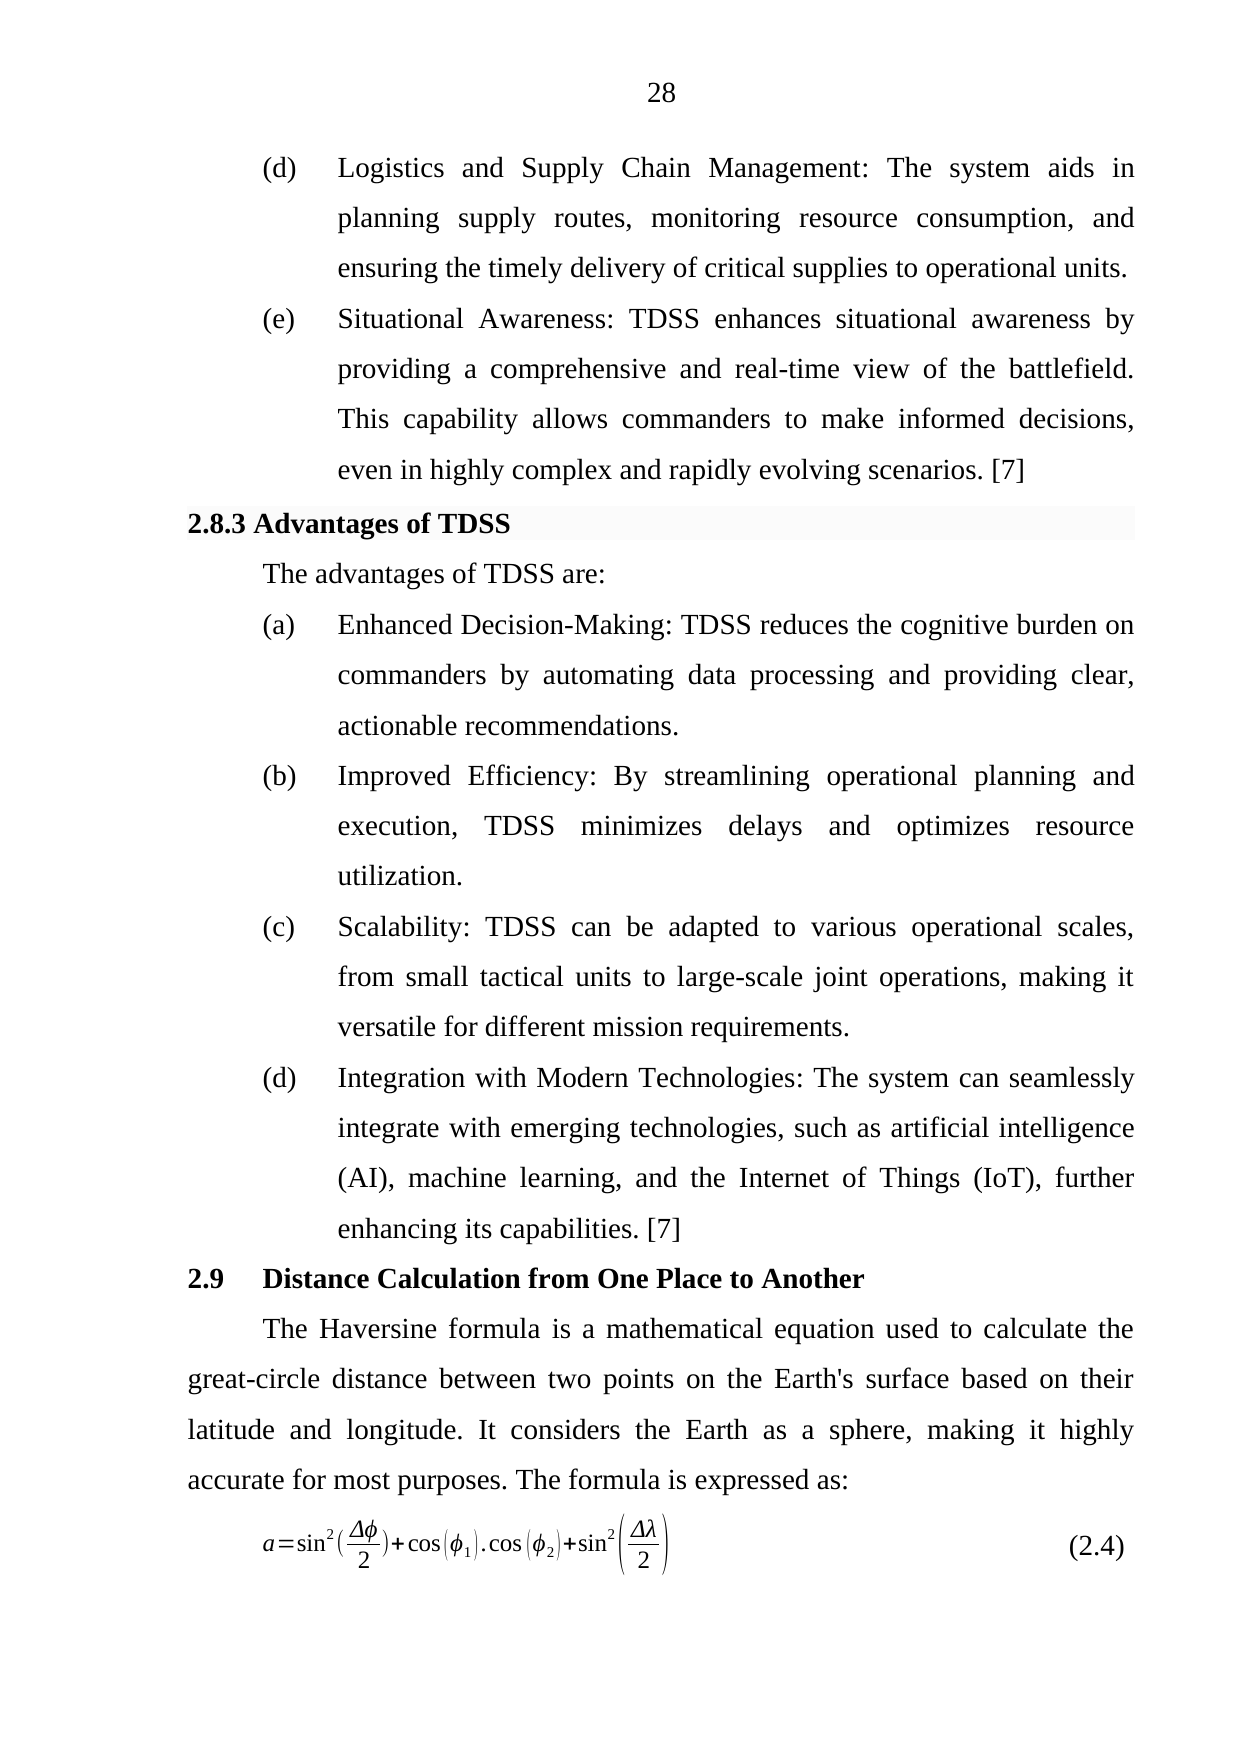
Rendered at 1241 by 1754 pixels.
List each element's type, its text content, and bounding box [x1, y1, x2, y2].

list Situational Awareness: TDSS enhances situational awareness by providing a comprehensive and real-time view of the battlefield. This capability allows commanders to make informed decisions, even in highly complex and rapidly evolving scenarios. [7] [262, 301, 1135, 485]
text The advantages of TDSS are: [187, 557, 1135, 590]
list Scalability: TDSS can be adapted to various operational scales, from small tactical units to large-scale joint operations, making it versatile for different mission requirements. [262, 909, 1135, 1043]
list Logistics and Supply Chain Management: The system aids in planning supply routes, monitoring resource consumption, and ensuring the timely delivery of critical supplies to operational units. [262, 150, 1135, 284]
subtitle 2.9 Distance Calculation from One Place to Another [187, 1261, 1135, 1294]
list Integration with Modern Technologies: The system can seamlessly integrate with emerging technologies, such as artificial intelligence (AI), machine learning, and the Internet of Things (IoT), further enhancing its capabilities. [7] [262, 1060, 1135, 1244]
list Enhanced Decision-Making: TDSS reduces the cognitive burden on commanders by automating data processing and providing clear, actionable recommendations. [262, 607, 1135, 741]
list Improved Efficiency: By streamlining operational planning and execution, TDSS minimizes delays and optimizes resource utilization. [262, 758, 1135, 892]
subtitle 2.8.3 Advantages of TDSS [187, 506, 1135, 540]
text (2.4) [262, 1513, 1135, 1578]
text The Haversine formula is a mathematical equation used to calculate the great-circle distance between two points on the Earth's surface based on their latitude and longitude. It considers the Earth as a sphere, making it highly accurate for most purposes. The formula is expressed as: [187, 1311, 1135, 1496]
